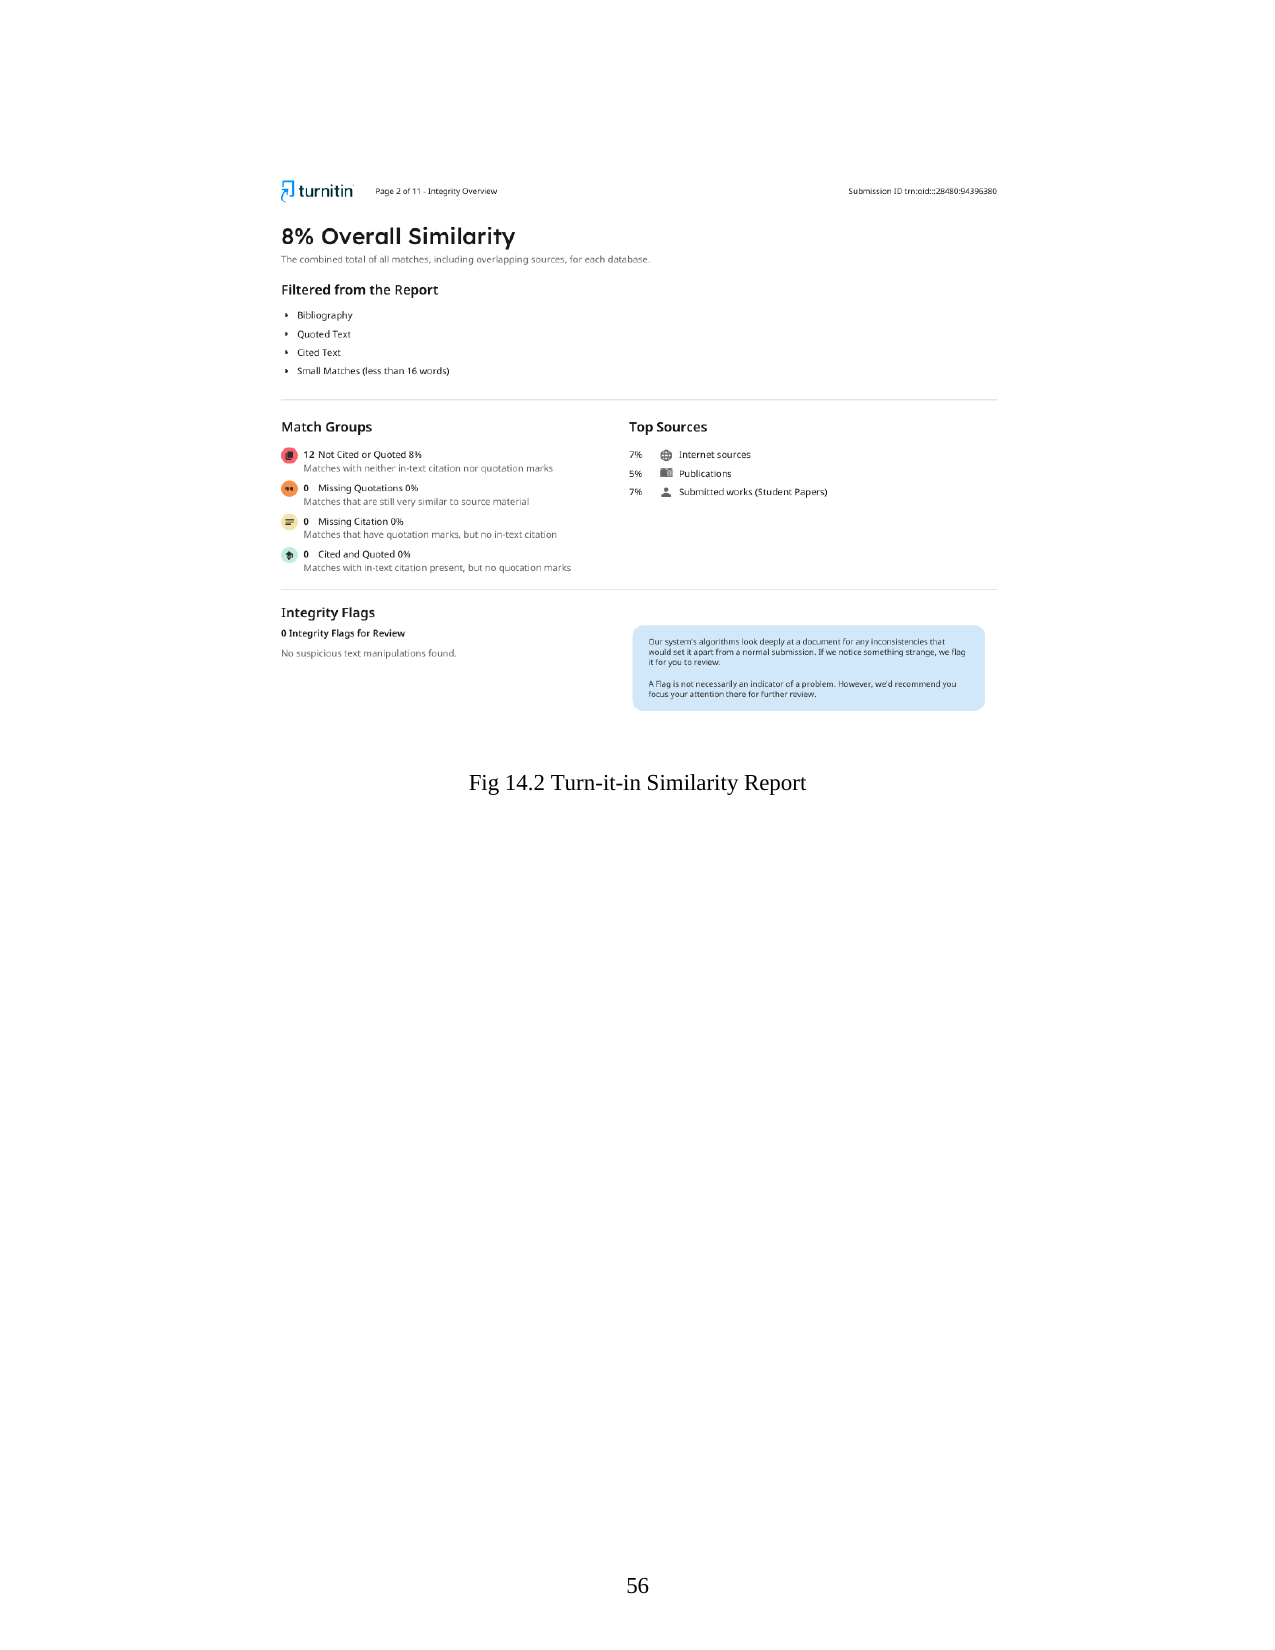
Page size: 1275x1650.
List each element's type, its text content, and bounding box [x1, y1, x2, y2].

picture [233, 150, 1042, 715]
text Fig 14.2 Turn-it-in Similarity Report [150, 769, 1125, 796]
